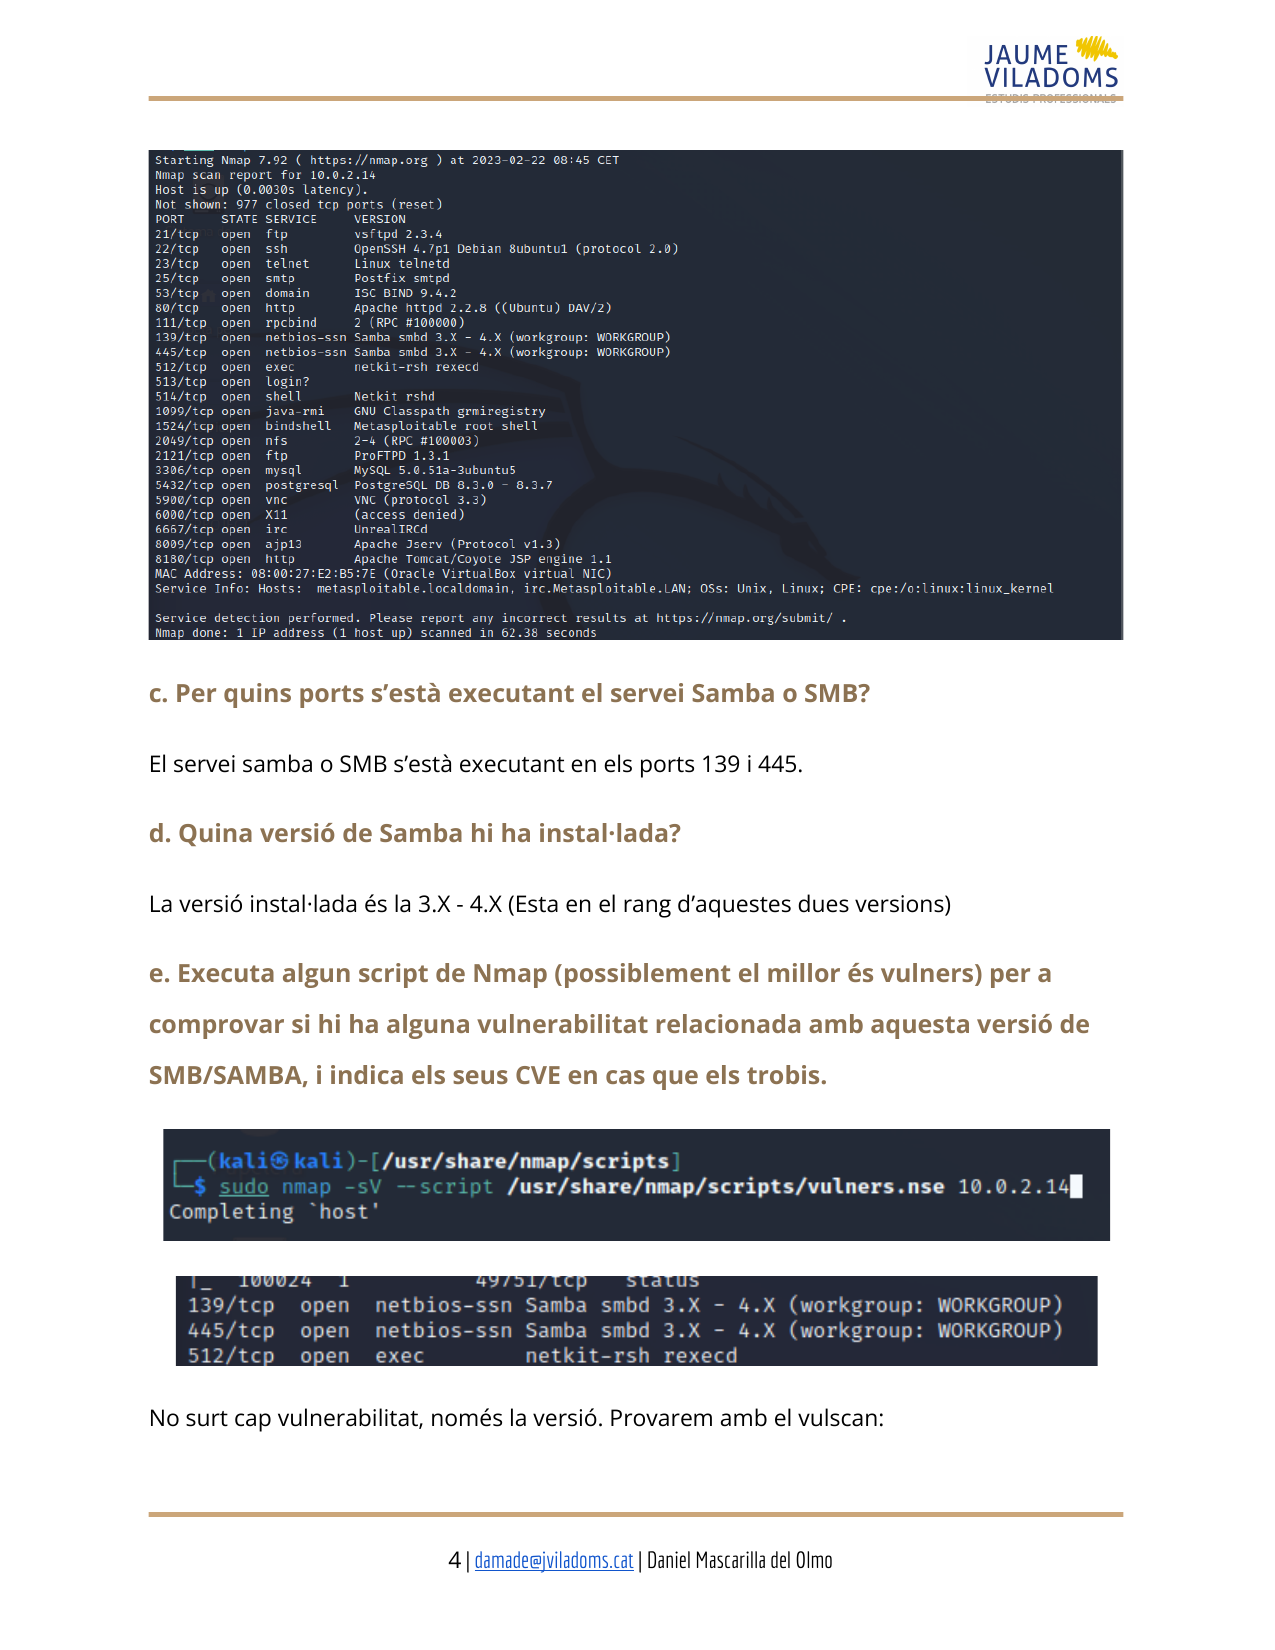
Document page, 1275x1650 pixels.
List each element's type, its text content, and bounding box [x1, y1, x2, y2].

picture [148, 150, 1124, 640]
picture [148, 36, 1125, 107]
picture [175, 1276, 1098, 1366]
subtitle e. Executa algun script de Nmap (possiblement el millor és vulners) per a comprovar si hi ha alguna vulnerabilitat relacionada amb aquesta versió de SMB/SAMBA, i indica els seus CVE en cas que els trobis. [148, 955, 1125, 1091]
subtitle d. Quina versió de Samba hi ha instal·lada? [148, 816, 1125, 850]
text No surt cap vulnerabilitat, només la versió. Provarem amb el vulscan: [148, 1402, 1125, 1433]
picture [163, 1129, 1111, 1241]
picture [148, 1512, 1124, 1517]
text La versió instal·lada és la 3.X - 4.X (Esta en el rang d’aquestes dues versions) [148, 887, 1125, 919]
subtitle c. Per quins ports s’està executant el servei Samba o SMB? [148, 676, 1125, 710]
text El servei samba o SMB s’està executant en els ports 139 i 445. [148, 748, 1125, 779]
